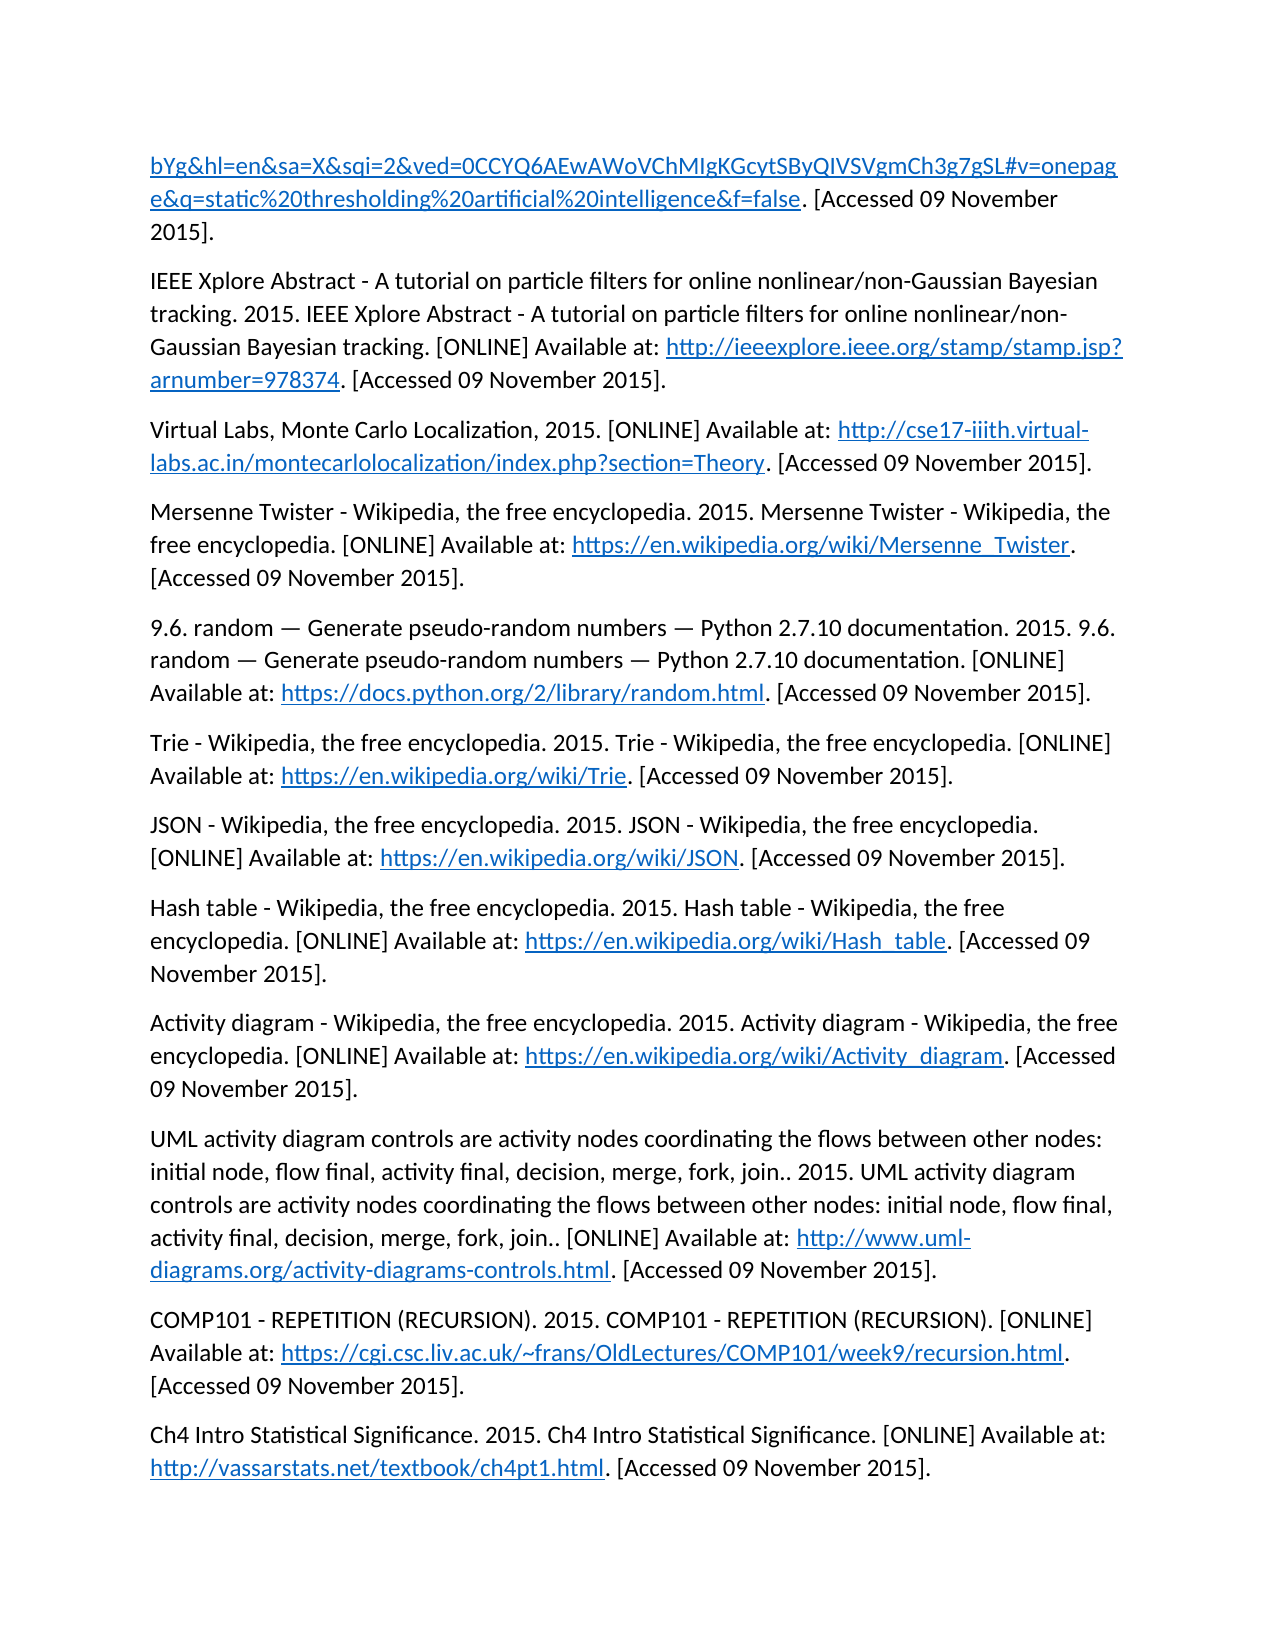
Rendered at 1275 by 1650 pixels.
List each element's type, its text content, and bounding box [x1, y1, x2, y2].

text Ch4 Intro Statistical Significance. 2015. Ch4 Intro Statistical Significance. [ONLINE] Available at: http://vassarstats.net/textbook/ch4pt1.html. [Accessed 09 November 2015]. [150, 1419, 1125, 1483]
text JSON - Wikipedia, the free encyclopedia. 2015. JSON - Wikipedia, the free encyclopedia. [ONLINE] Available at: https://en.wikipedia.org/wiki/JSON. [Accessed 09 November 2015]. [150, 809, 1125, 873]
text IEEE Xplore Abstract - A tutorial on particle filters for online nonlinear/non-Gaussian Bayesian tracking. 2015. IEEE Xplore Abstract - A tutorial on particle filters for online nonlinear/non-Gaussian Bayesian tracking. [ONLINE] Available at: http://ieeexplore.ieee.org/stamp/stamp.jsp?arnumber=978374. [Accessed 09 November 2015]. [150, 265, 1125, 395]
text Hash table - Wikipedia, the free encyclopedia. 2015. Hash table - Wikipedia, the free encyclopedia. [ONLINE] Available at: https://en.wikipedia.org/wiki/Hash_table. [Accessed 09 November 2015]. [150, 892, 1125, 988]
text Activity diagram - Wikipedia, the free encyclopedia. 2015. Activity diagram - Wikipedia, the free encyclopedia. [ONLINE] Available at: https://en.wikipedia.org/wiki/Activity_diagram. [Accessed 09 November 2015]. [150, 1007, 1125, 1104]
text 9.6. random — Generate pseudo-random numbers — Python 2.7.10 documentation. 2015. 9.6. random — Generate pseudo-random numbers — Python 2.7.10 documentation. [ONLINE] Available at: https://docs.python.org/2/library/random.html. [Accessed 09 November 2015]. [150, 612, 1125, 708]
text UML activity diagram controls are activity nodes coordinating the flows between other nodes: initial node, flow final, activity final, decision, merge, fork, join.. 2015. UML activity diagram controls are activity nodes coordinating the flows between other nodes: initial node, flow final, activity final, decision, merge, fork, join.. [ONLINE] Available at: http://www.uml-diagrams.org/activity-diagrams-controls.html. [Accessed 09 November 2015]. [150, 1123, 1125, 1285]
text Virtual Labs, Monte Carlo Localization, 2015. [ONLINE] Available at: http://cse17-iiith.virtual-labs.ac.in/montecarlolocalization/index.php?section=Theory. [Accessed 09 November 2015]. [150, 414, 1125, 477]
text Mersenne Twister - Wikipedia, the free encyclopedia. 2015. Mersenne Twister - Wikipedia, the free encyclopedia. [ONLINE] Available at: https://en.wikipedia.org/wiki/Mersenne_Twister. [Accessed 09 November 2015]. [150, 496, 1125, 593]
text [150, 150, 1125, 246]
text COMP101 - REPETITION (RECURSION). 2015. COMP101 - REPETITION (RECURSION). [ONLINE] Available at: https://cgi.csc.liv.ac.uk/~frans/OldLectures/COMP101/week9/recursion.html. [Accessed 09 November 2015]. [150, 1304, 1125, 1401]
text Trie - Wikipedia, the free encyclopedia. 2015. Trie - Wikipedia, the free encyclopedia. [ONLINE] Available at: https://en.wikipedia.org/wiki/Trie. [Accessed 09 November 2015]. [150, 727, 1125, 791]
